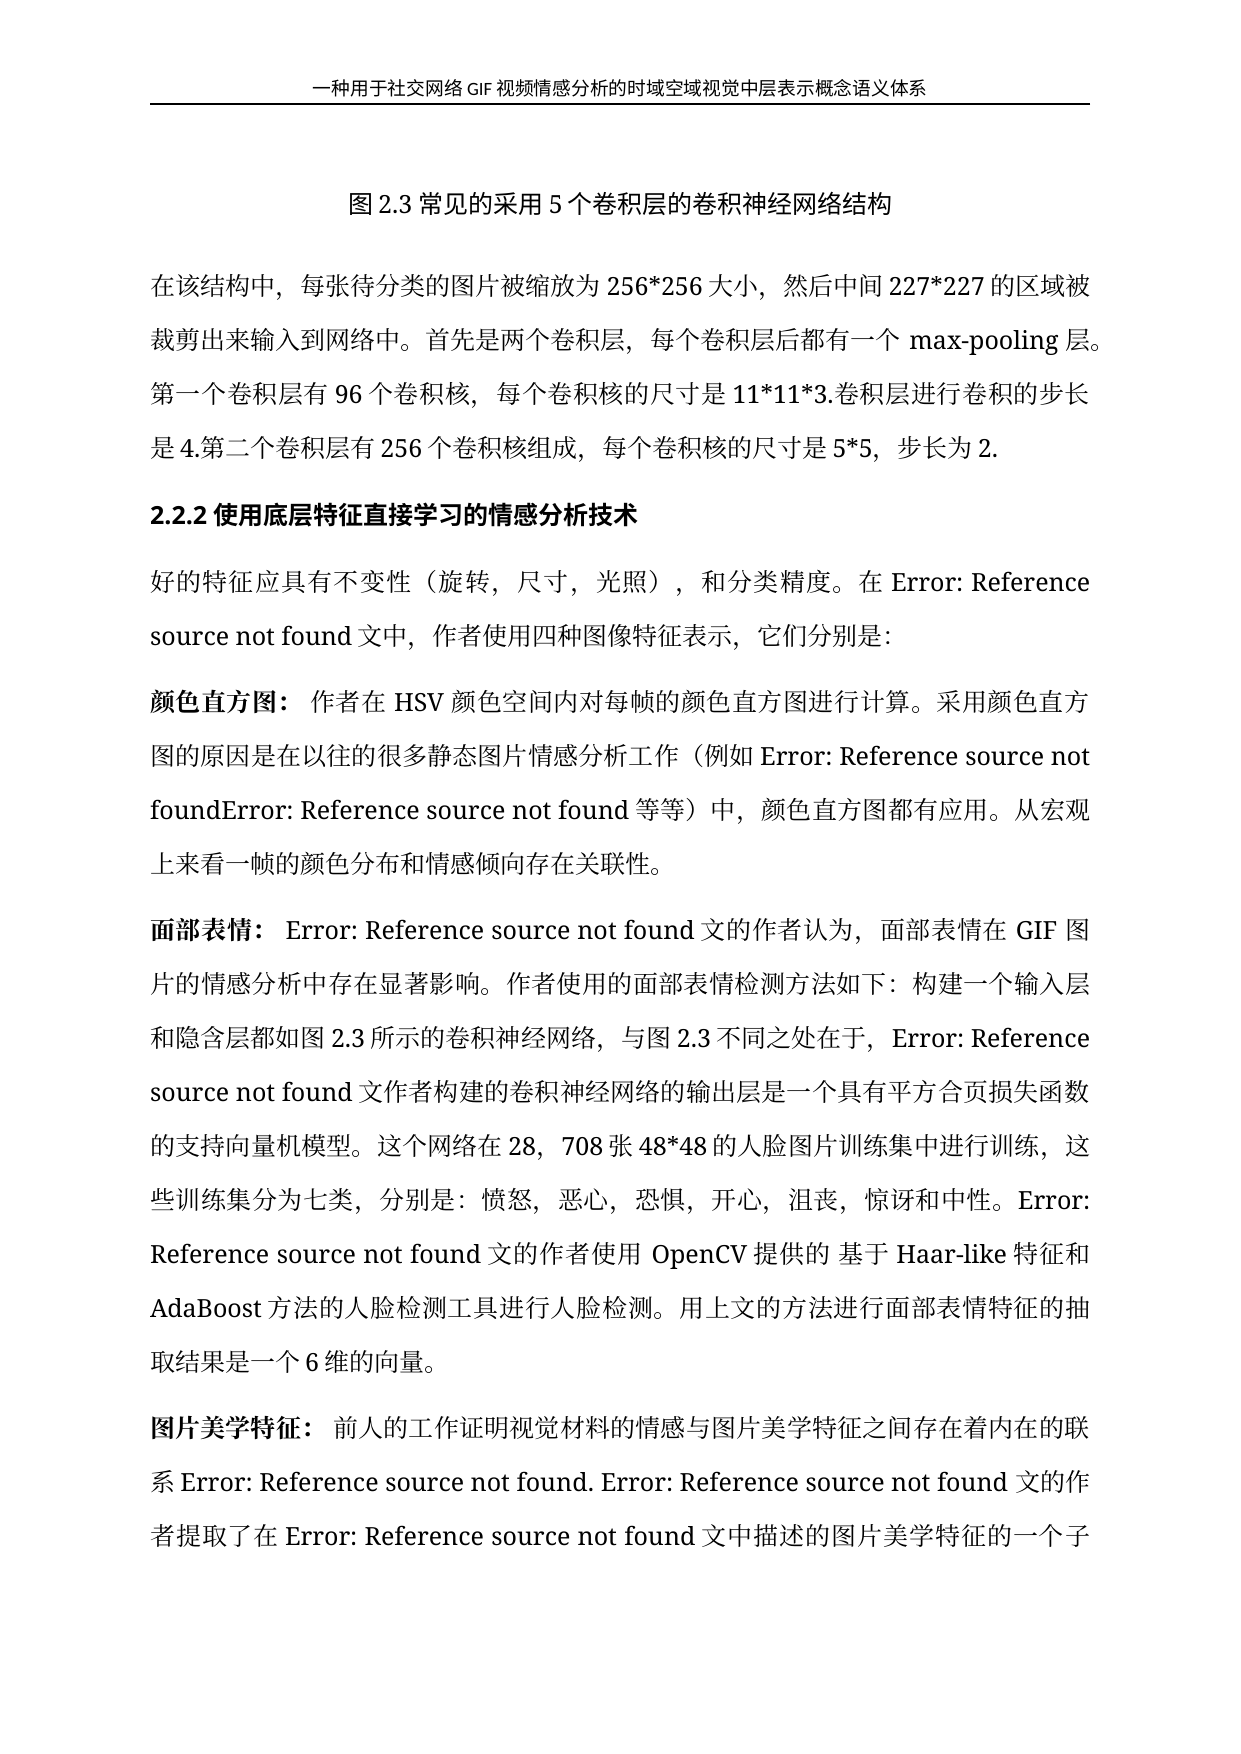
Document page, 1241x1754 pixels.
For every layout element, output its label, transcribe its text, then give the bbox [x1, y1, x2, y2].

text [150, 1409, 1090, 1553]
text 图2.3 常见的采用5个卷积层的卷积神经网络结构 [150, 184, 1090, 220]
text 2.2.2 使用底层特征直接学习的情感分析技术 [150, 495, 1090, 532]
text 在该结构中，每张待分类的图片被缩放为256*256大小，然后中间227*227的区域被裁剪出来输入到网络中。首先是两个卷积层，每个卷积层后都有一个 max-pooling 层。第一个卷积层有96个卷积核，每个卷积核的尺寸是11*11*3.卷积层进行卷积的步长是4.第二个卷积层有256个卷积核组成，每个卷积核的尺寸是5*5，步长为2. [150, 267, 1090, 465]
